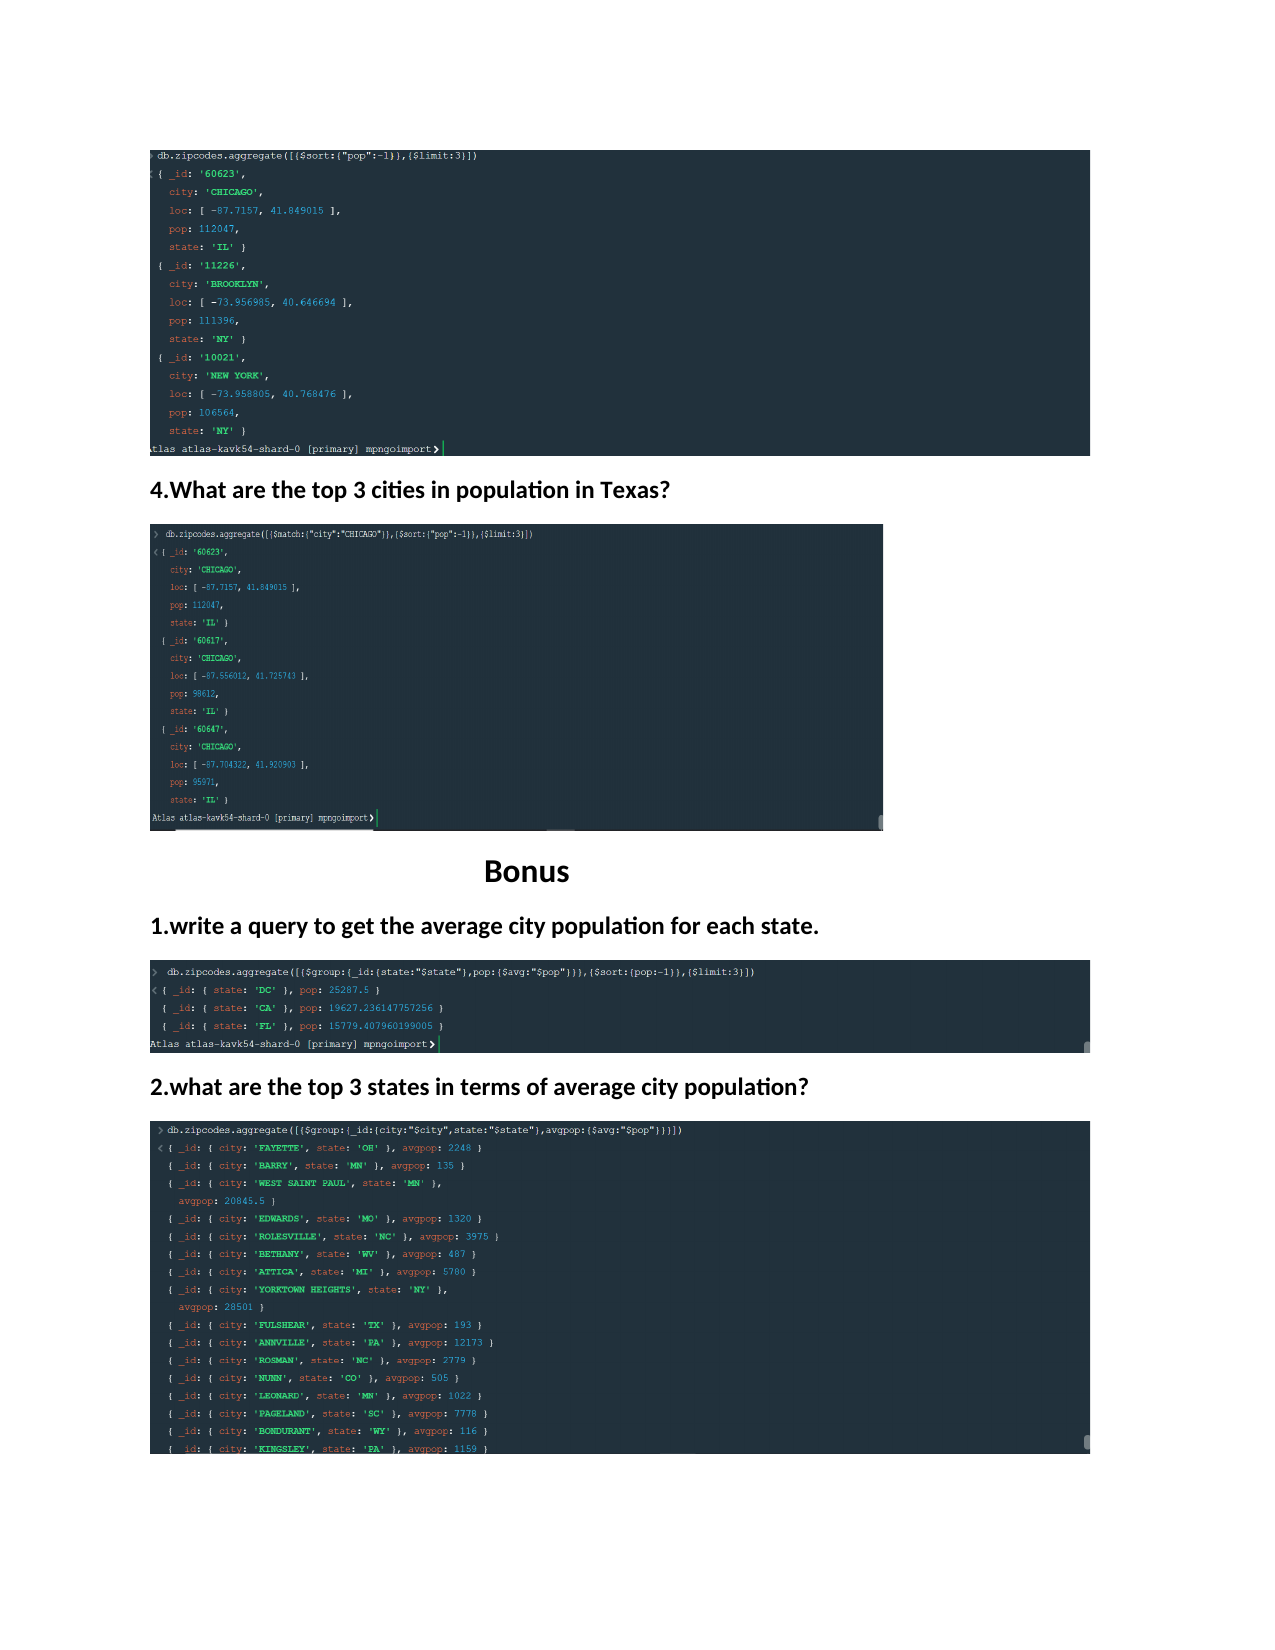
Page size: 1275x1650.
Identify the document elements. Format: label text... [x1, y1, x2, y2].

text 2.what are the top 3 states in terms of average city population? [150, 1071, 1125, 1102]
text 1.write a query to get the average city population for each state. [150, 910, 1125, 941]
picture [150, 524, 884, 831]
picture [150, 1121, 1091, 1454]
text Bonus [150, 850, 1125, 890]
picture [150, 960, 1091, 1053]
text 4.What are the top 3 cities in population in Texas? [150, 475, 1125, 505]
picture [150, 150, 1091, 456]
